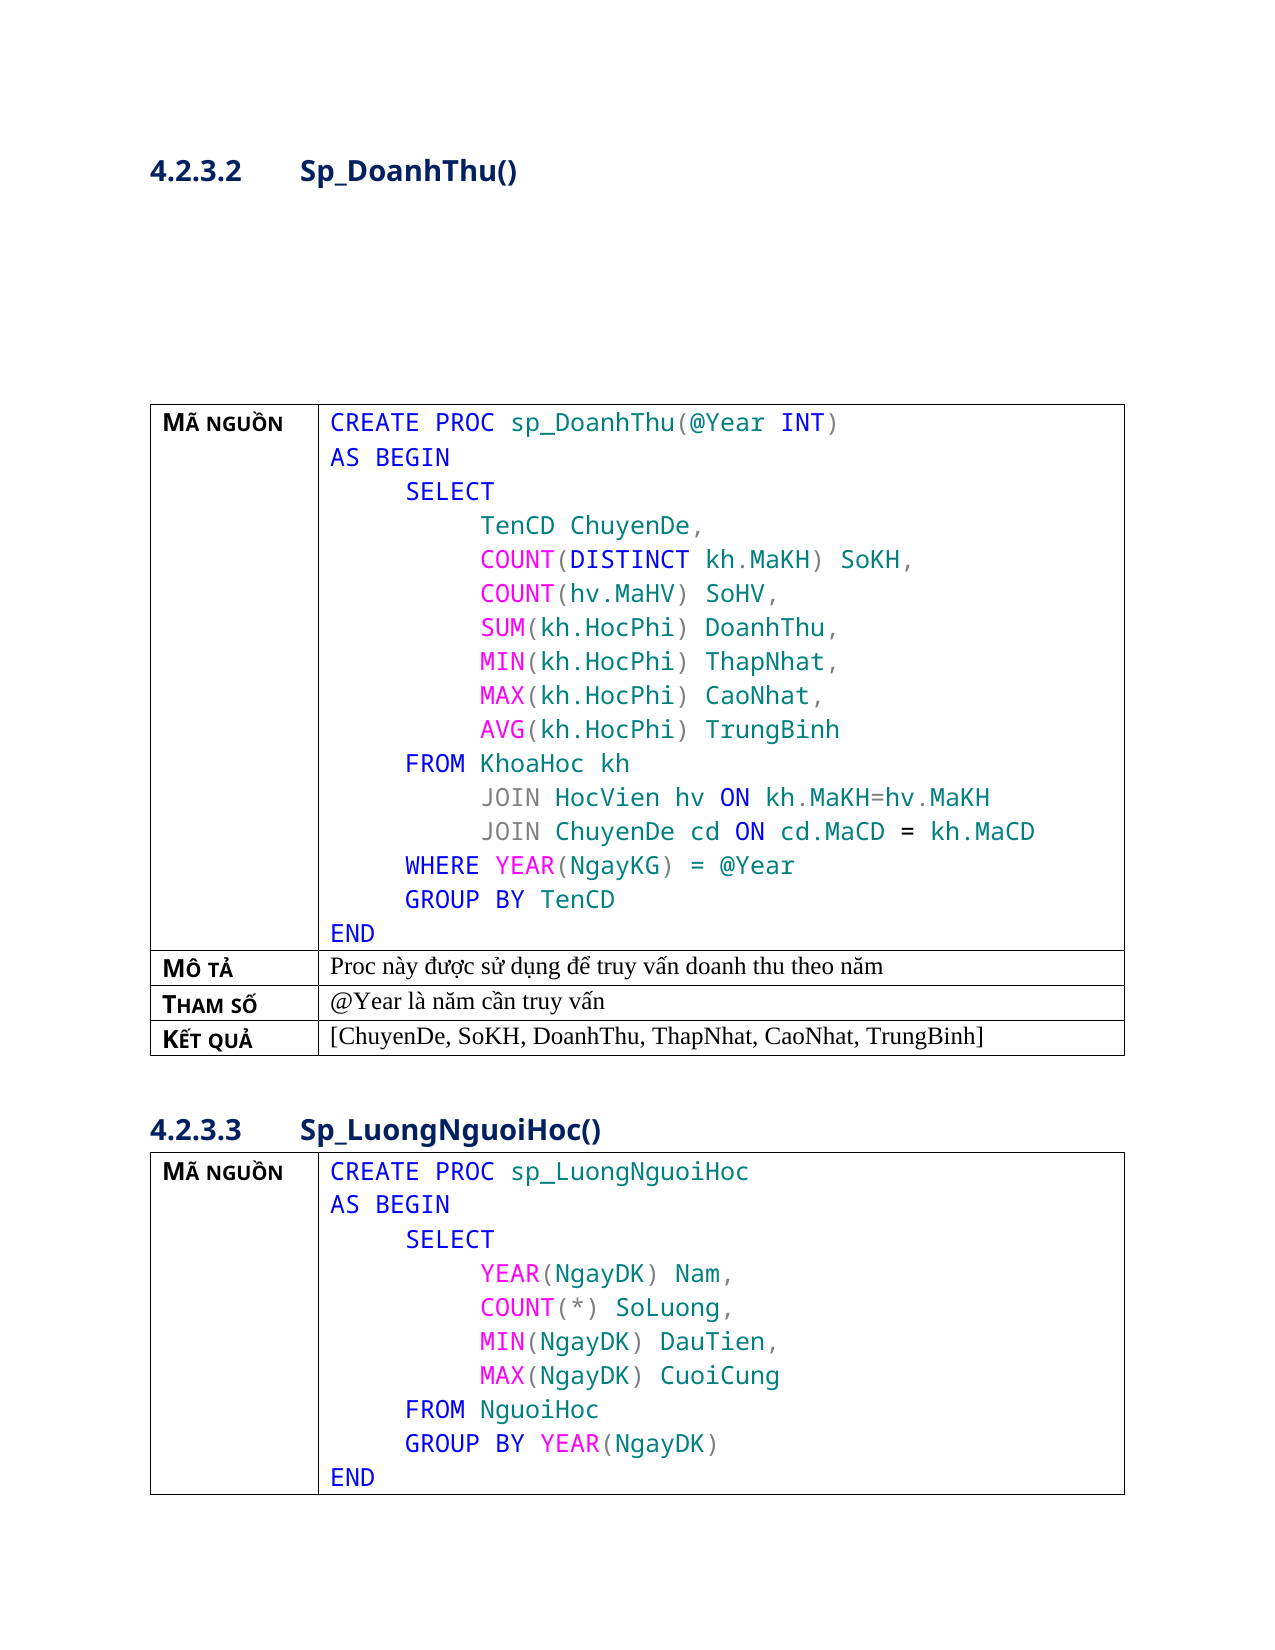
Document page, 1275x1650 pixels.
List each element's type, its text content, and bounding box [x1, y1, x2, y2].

table_cell Kết quả [151, 1021, 318, 1055]
table_cell @Year là năm cần truy vấn [319, 986, 1124, 1020]
subtitle Sp_LuongNguoiHoc() [150, 1109, 1125, 1149]
subtitle Sp_DoanhThu() [150, 150, 1125, 190]
table_header CREATE PROC sp_LuongNguoiHoc AS BEGIN SELECT YEAR(NgayDK) Nam, COUNT(*) SoLuong, MIN(NgayDK) DauTien, MAX(NgayDK) CuoiCung FROM NguoiHoc GROUP BY YEAR(NgayDK) END [319, 1153, 1124, 1494]
table_cell Proc này được sử dụng để truy vấn doanh thu theo năm [319, 951, 1124, 985]
table_header Mã nguồn [151, 1153, 318, 1494]
table_header CREATE PROC sp_DoanhThu(@Year INT) AS BEGIN SELECT TenCD ChuyenDe, COUNT(DISTINCT kh.MaKH) SoKH, COUNT(hv.MaHV) SoHV, SUM(kh.HocPhi) DoanhThu, MIN(kh.HocPhi) ThapNhat, MAX(kh.HocPhi) CaoNhat, AVG(kh.HocPhi) TrungBinh FROM KhoaHoc kh JOIN HocVien hv ON kh.MaKH=hv.MaKH JOIN ChuyenDe cd ON cd.MaCD = kh.MaCD WHERE YEAR(NgayKG) = @Year GROUP BY TenCD END [319, 405, 1124, 950]
table_cell [ChuyenDe, SoKH, DoanhThu, ThapNhat, CaoNhat, TrungBinh] [319, 1021, 1124, 1055]
table_cell Mô tả [151, 951, 318, 985]
table_cell Tham số [151, 986, 318, 1020]
table_header Mã nguồn [151, 405, 318, 950]
